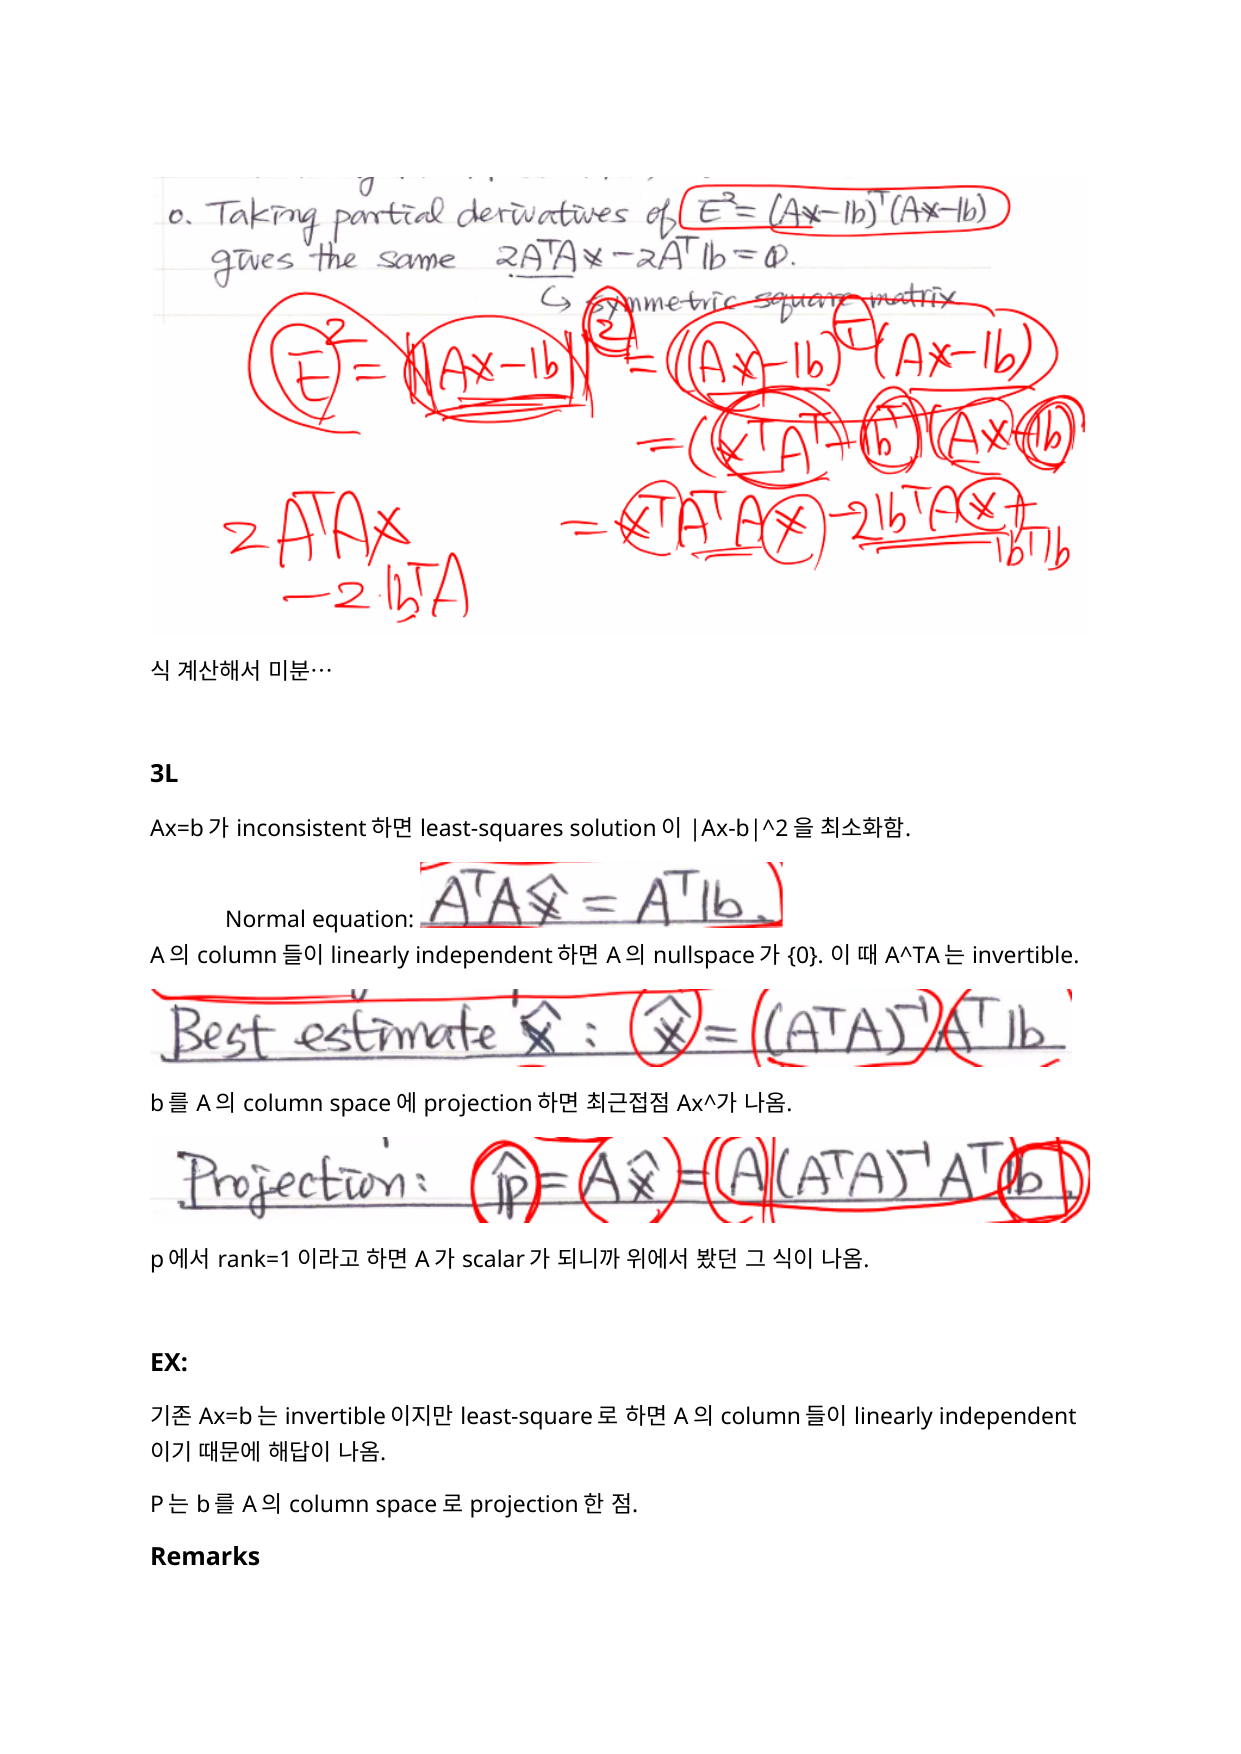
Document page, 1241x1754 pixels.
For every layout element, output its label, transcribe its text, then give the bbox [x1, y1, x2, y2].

text EX: [150, 1344, 1090, 1378]
picture [150, 989, 1072, 1067]
text 3L [150, 756, 1090, 790]
text Normal equation: A의 column들이 linearly independent하면 A의 nullspace가 {0}. 이 때 A^TA는 invertible. [150, 862, 1090, 970]
text 기존 Ax=b는 invertible이지만 least-square로 하면 A의 column들이 linearly independent이기 때문에 해답이 나옴. [150, 1398, 1090, 1467]
text Remarks [150, 1539, 1090, 1573]
picture [150, 177, 1091, 635]
text p에서 rank=1이라고 하면 A가 scalar가 되니까 위에서 봤던 그 식이 나옴. [150, 1241, 1090, 1274]
text b를 A의 column space에 projection하면 최근접점 Ax^가 나옴. [150, 1085, 1090, 1118]
picture [420, 862, 783, 928]
picture [150, 1137, 1091, 1223]
text Ax=b가 inconsistent하면 least-squares solution이 |Ax-b|^2을 최소화함. [150, 809, 1090, 843]
text P는 b를 A의 column space로 projection한 점. [150, 1486, 1090, 1519]
text 식 계산해서 미분… [150, 653, 1090, 686]
